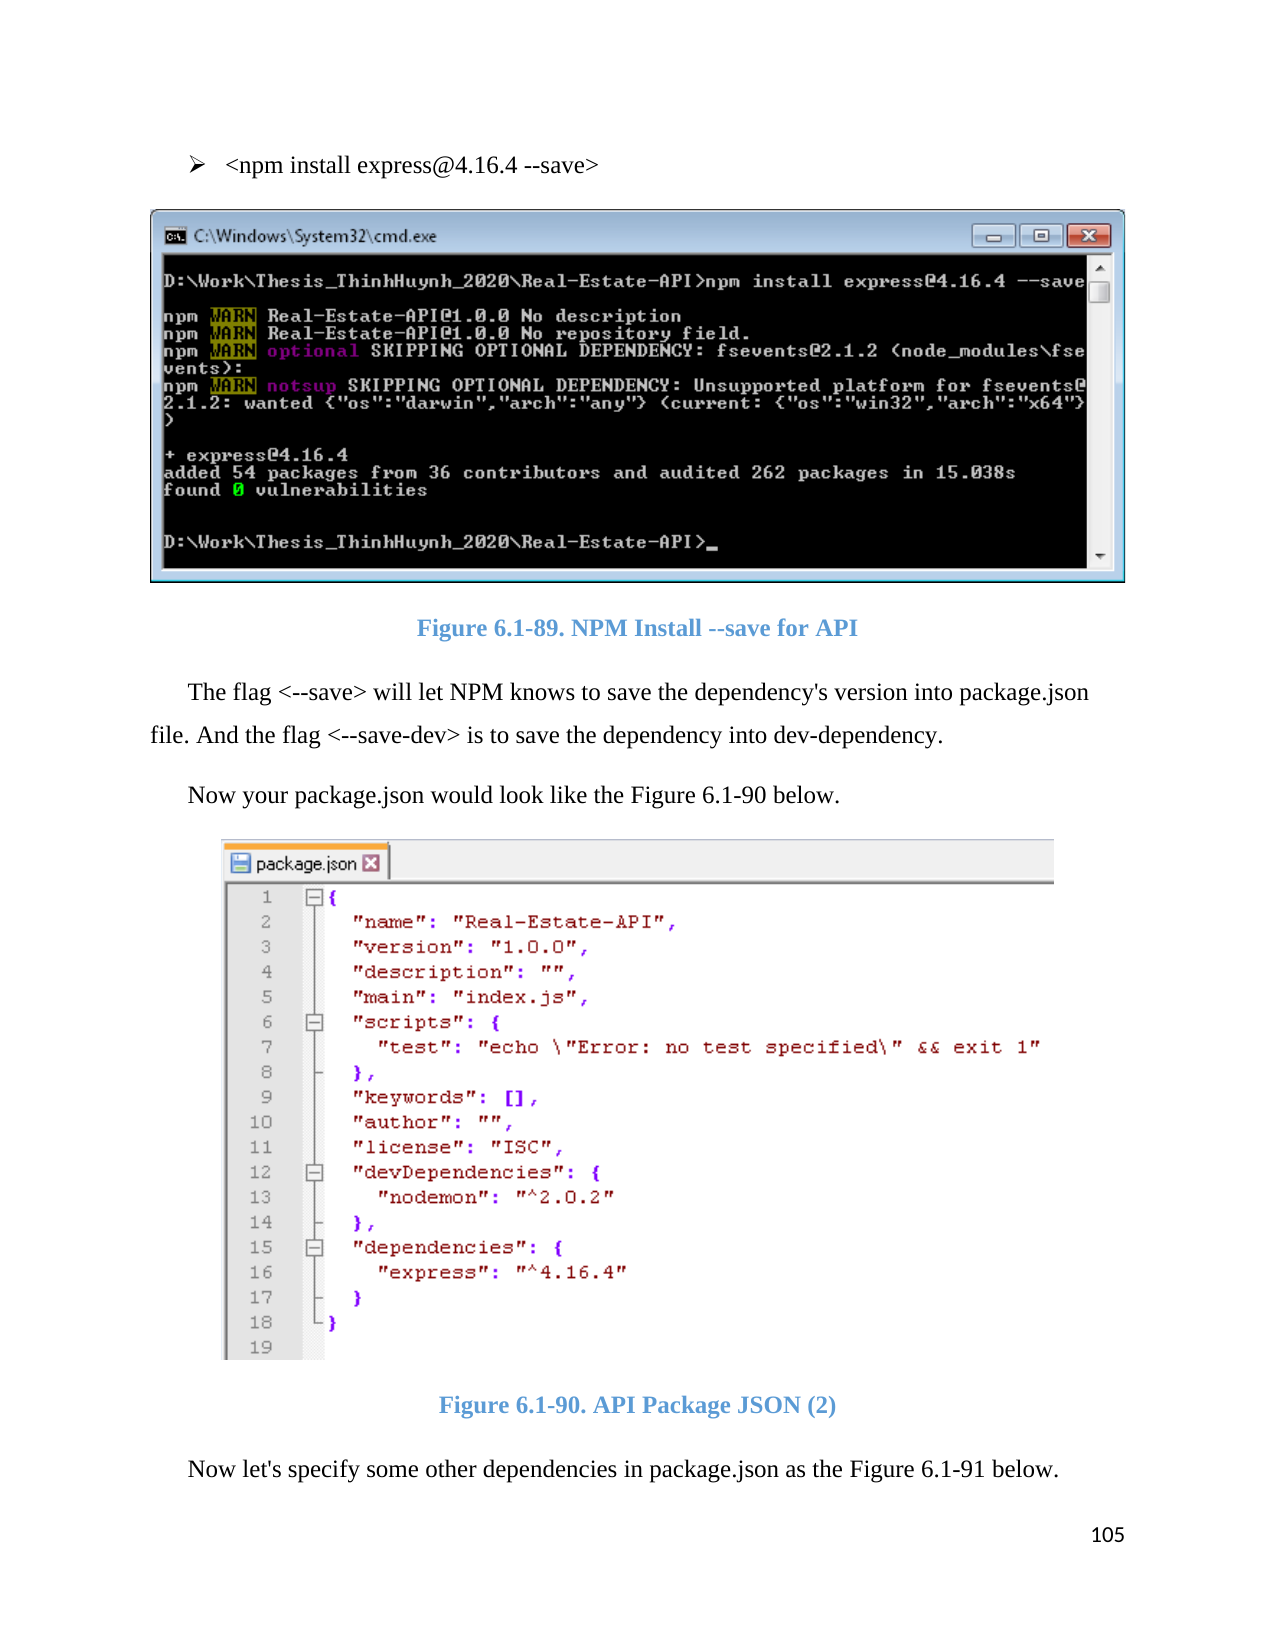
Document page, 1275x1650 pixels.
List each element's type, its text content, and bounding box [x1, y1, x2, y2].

picture [150, 209, 1125, 583]
list <npm install express@4.16.4 --save> [187, 150, 1125, 179]
text The flag <--save> will let NPM knows to save the dependency's version into package.json file. And the flag <--save-dev> is to save the dependency into dev-dependency. [150, 677, 1125, 749]
picture [221, 839, 1054, 1360]
